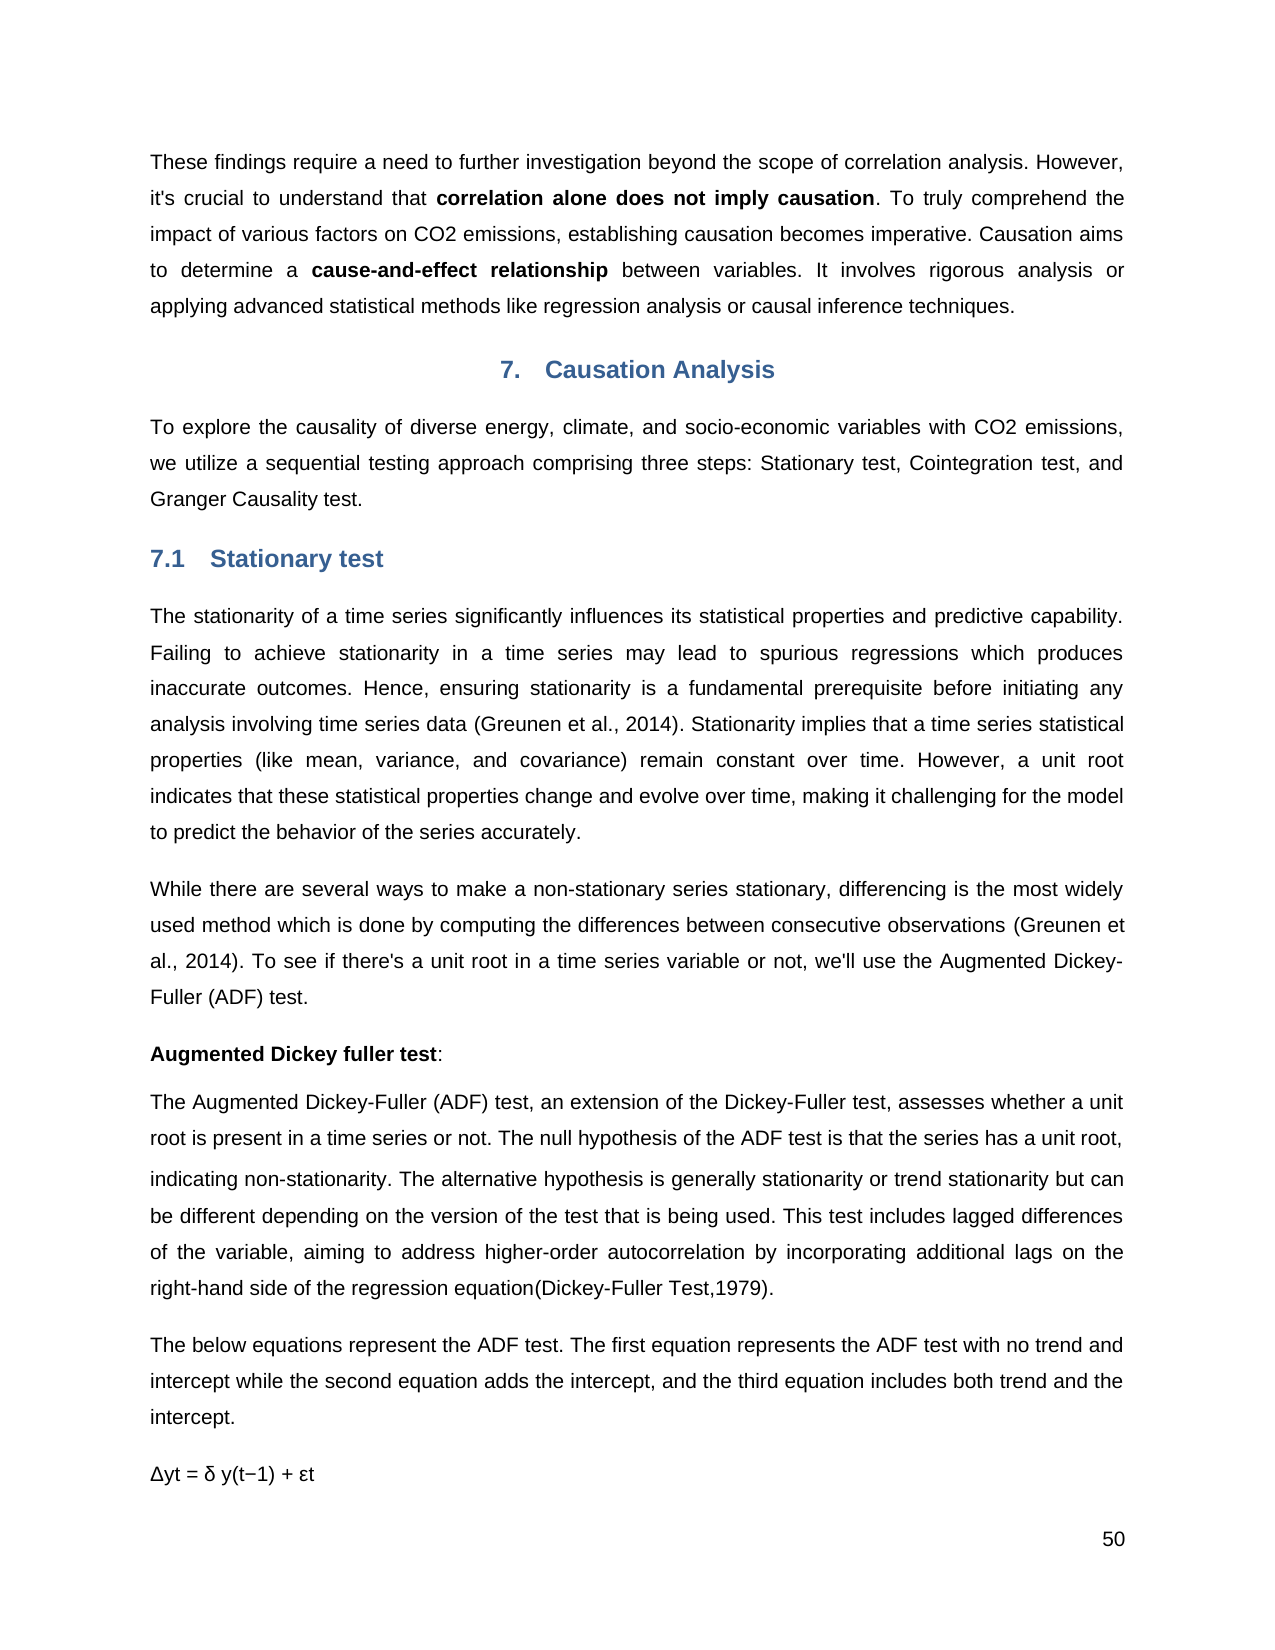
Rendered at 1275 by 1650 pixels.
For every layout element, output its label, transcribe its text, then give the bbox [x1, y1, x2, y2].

text The below equations represent the ADF test. The first equation represents the ADF test with no trend and intercept while the second equation adds the intercept, and the third equation includes both trend and the intercept. [150, 1333, 1125, 1429]
text While there are several ways to make a non-stationary series stationary, differencing is the most widely used method which is done by computing the differences between consecutive observations (Greunen et al., 2014). To see if there's a unit root in a time series variable or not, we'll use the Augmented Dickey-Fuller (ADF) test. [150, 877, 1125, 1008]
text To explore the causality of diverse energy, climate, and socio-economic variables with CO2 emissions, we utilize a sequential testing approach comprising three steps: Stationary test, Cointegration test, and Granger Causality test. [150, 415, 1125, 511]
text The Augmented Dickey-Fuller (ADF) test, an extension of the Dickey-Fuller test, assesses whether a unit root is present in a time series or not. The null hypothesis of the ADF test is that the series has a unit root, indicating non-stationarity. The alternative hypothesis is generally stationarity or trend stationarity but can be different depending on the version of the test that is being used. This test includes lagged differences of the variable, aiming to address higher-order autocorrelation by incorporating additional lags on the right-hand side of the regression equation(Dickey-Fuller Test,1979). [150, 1090, 1125, 1300]
subtitle Causation Analysis [150, 355, 1125, 383]
text Augmented Dickey fuller test: [150, 1041, 1125, 1065]
text These findings require a need to further investigation beyond the scope of correlation analysis. However, it's crucial to understand that correlation alone does not imply causation. To truly comprehend the impact of various factors on CO2 emissions, establishing causation becomes imperative. Causation aims to determine a cause-and-effect relationship between variables. It involves rigorous analysis or applying advanced statistical methods like regression analysis or causal inference techniques. [150, 150, 1125, 318]
text Δyt ​= δ y(t−1) ​+ εt​ [150, 1461, 1125, 1485]
subtitle Stationary test [150, 544, 1125, 573]
text The stationarity of a time series significantly influences its statistical properties and predictive capability. Failing to achieve stationarity in a time series may lead to spurious regressions which produces inaccurate outcomes. Hence, ensuring stationarity is a fundamental prerequisite before initiating any analysis involving time series data (Greunen et al., 2014). Stationarity implies that a time series statistical properties (like mean, variance, and covariance) remain constant over time. However, a unit root indicates that these statistical properties change and evolve over time, making it challenging for the model to predict the behavior of the series accurately. [150, 604, 1125, 844]
